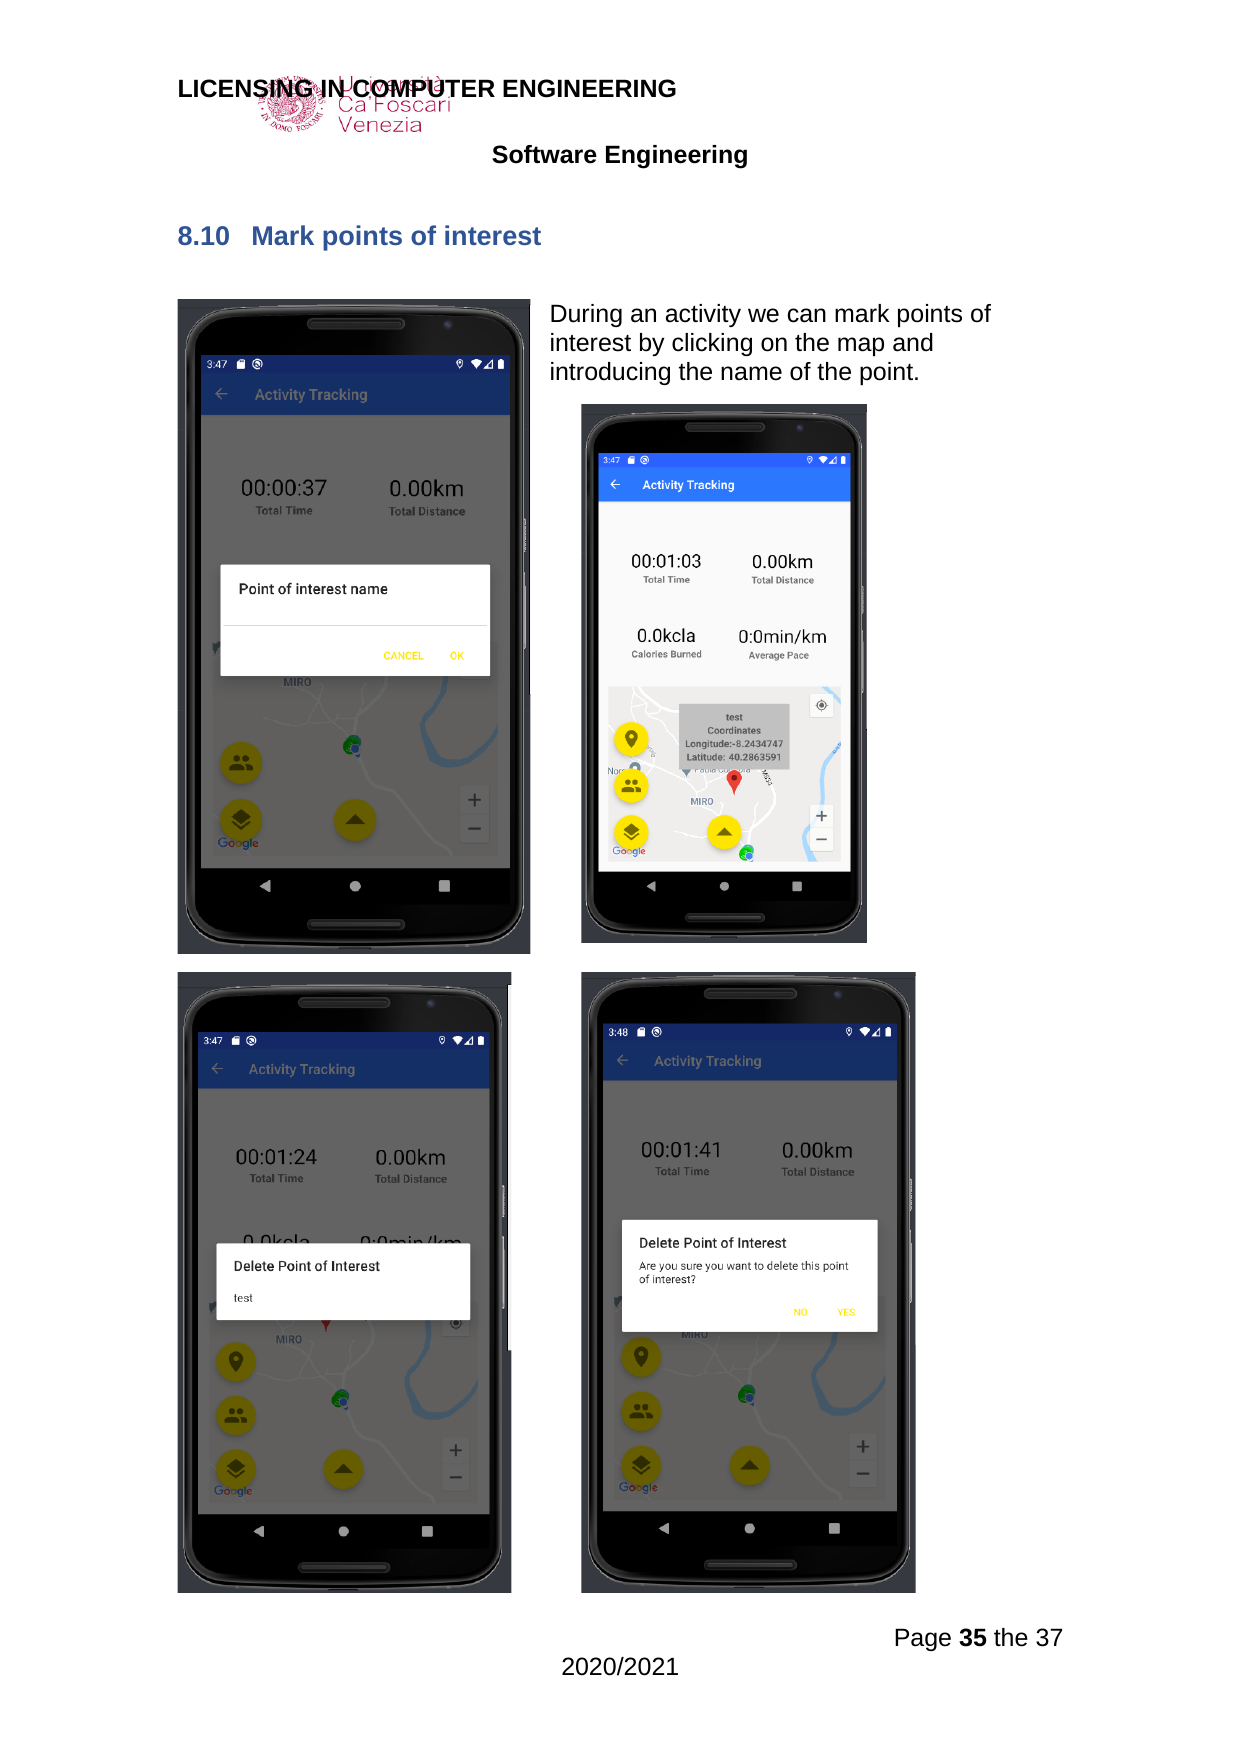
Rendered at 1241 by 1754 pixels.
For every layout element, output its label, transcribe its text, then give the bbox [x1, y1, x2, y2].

picture [237, 54, 469, 147]
picture [177, 972, 512, 1593]
picture [177, 299, 531, 954]
text During an activity we can mark points of interest by clicking on the map and introducing the name of the point. [531, 299, 1063, 385]
picture [581, 404, 867, 943]
subtitle Mark points of interest [177, 220, 1063, 251]
picture [581, 972, 916, 1593]
